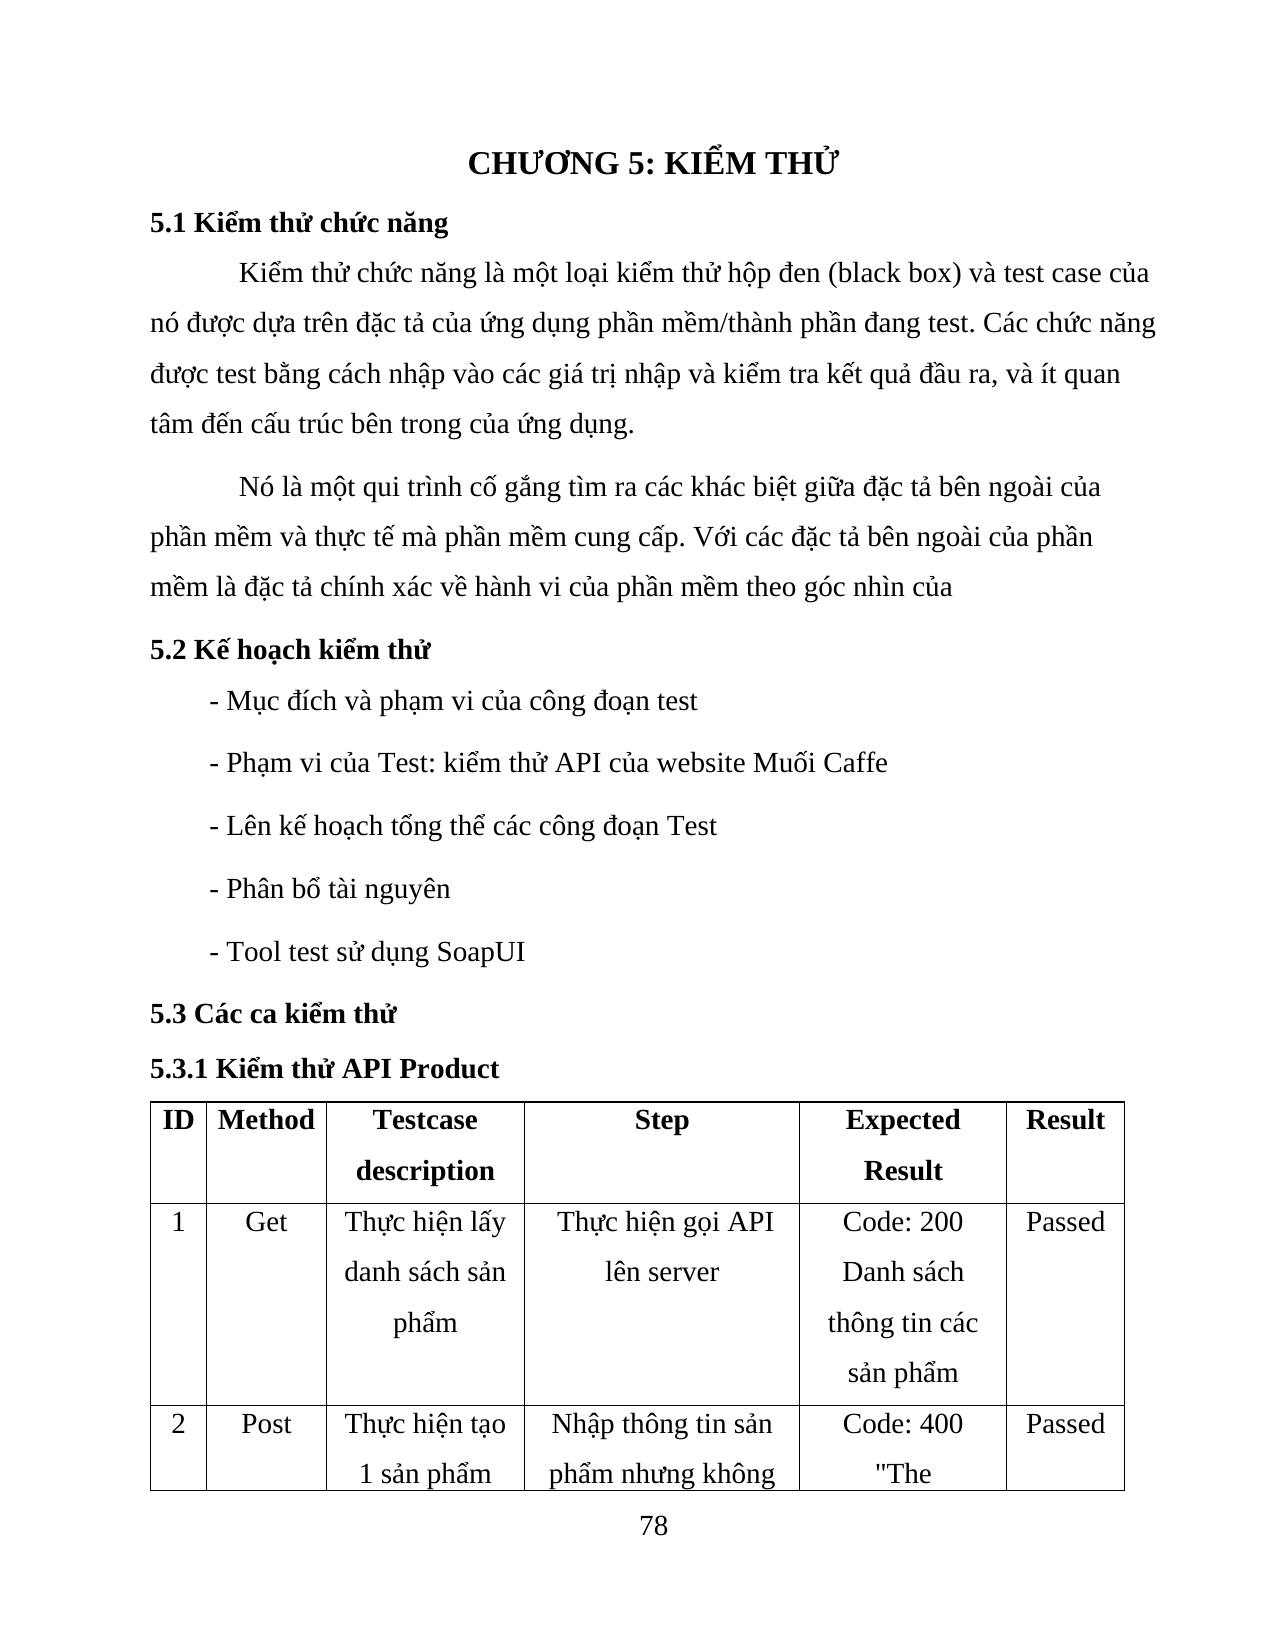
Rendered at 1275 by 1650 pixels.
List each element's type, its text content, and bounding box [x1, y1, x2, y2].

table_header Step [525, 1103, 799, 1203]
subtitle 5.3.1 Kiểm thử API Product [150, 1051, 1157, 1085]
subtitle CHƯƠNG 5: KIỂM THỬ [150, 143, 1157, 181]
table_header Result [1007, 1103, 1124, 1203]
table_header Testcase description [327, 1103, 524, 1203]
table_cell Get [207, 1204, 326, 1405]
text Nó là một qui trình cố gắng tìm ra các khác biệt giữa đặc tả bên ngoài của phần mềm và thực tế mà phần mềm cung cấp. Với các đặc tả bên ngoài của phần mềm là đặc tả chính xác về hành vi của phần mềm theo góc nhìn của [150, 469, 1157, 603]
text - Mục đích và phạm vi của công đoạn test [150, 683, 1157, 716]
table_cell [525, 1406, 799, 1490]
table_cell 2 [151, 1406, 206, 1490]
text Kiểm thử chức năng là một loại kiểm thử hộp đen (black box) và test case của nó được dựa trên đặc tả của ứng dụng phần mềm/thành phần đang test. Các chức năng được test bằng cách nhập vào các giá trị nhập và kiểm tra kết quả đầu ra, và ít quan tâm đến cấu trúc bên trong của ứng dụng. [150, 255, 1157, 439]
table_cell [327, 1406, 524, 1490]
table_cell Passed [1007, 1406, 1124, 1490]
text - Phân bổ tài nguyên [150, 871, 1157, 904]
subtitle 5.2 Kế hoạch kiểm thử [150, 632, 1157, 666]
subtitle 5.3 Các ca kiểm thử [150, 997, 1157, 1030]
table_cell Post [207, 1406, 326, 1490]
text - Phạm vi của Test: kiểm thử API của website Muối Caffe [150, 745, 1157, 779]
text - Lên kế hoạch tổng thể các công đoạn Test [150, 808, 1157, 842]
subtitle 5.1 Kiểm thử chức năng [150, 205, 1157, 238]
table_cell 1 [151, 1204, 206, 1405]
table_header Expected Result [800, 1103, 1006, 1203]
table_header ID [151, 1103, 206, 1203]
table_cell Passed [1007, 1204, 1124, 1405]
table_cell Code: 200 Danh sách thông tin các sản phẩm [800, 1204, 1006, 1405]
table_header Method [207, 1103, 326, 1203]
text - Tool test sử dụng SoapUI [150, 934, 1157, 967]
table_cell Thực hiện lấy danh sách sản phẩm [327, 1204, 524, 1405]
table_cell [800, 1406, 1006, 1490]
table_cell Thực hiện gọi API lên server [525, 1204, 799, 1405]
